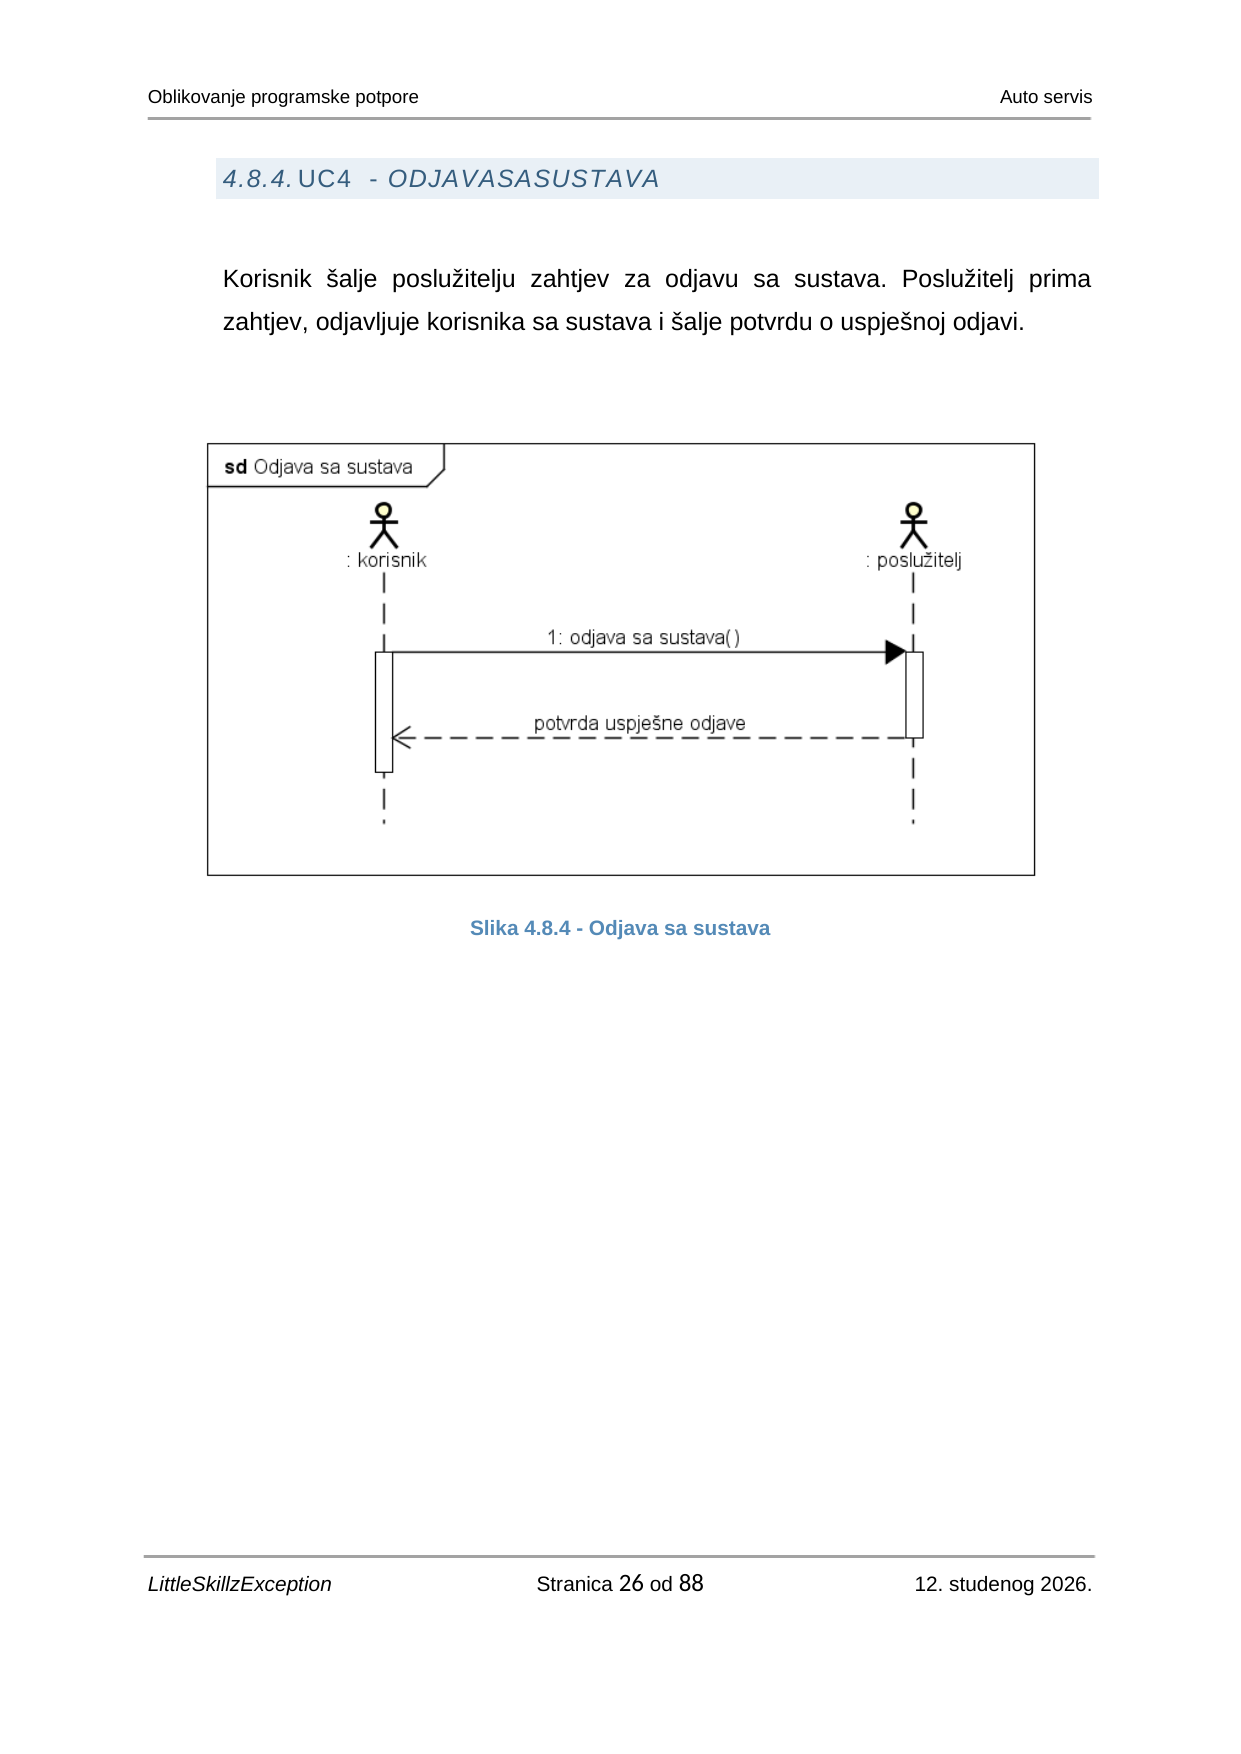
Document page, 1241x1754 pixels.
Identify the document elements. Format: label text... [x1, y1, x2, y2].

subtitle UC4 - OdjavaSaSustava [223, 164, 1093, 193]
text Slika 4.8.4 - Odjava sa sustava [148, 916, 1093, 940]
picture [190, 426, 1050, 892]
text Korisnik šalje poslužitelju zahtjev za odjavu sa sustava. Poslužitelj prima zahtjev, odjavljuje korisnika sa sustava i šalje potvrdu o uspješnoj odjavi. [223, 264, 1093, 336]
